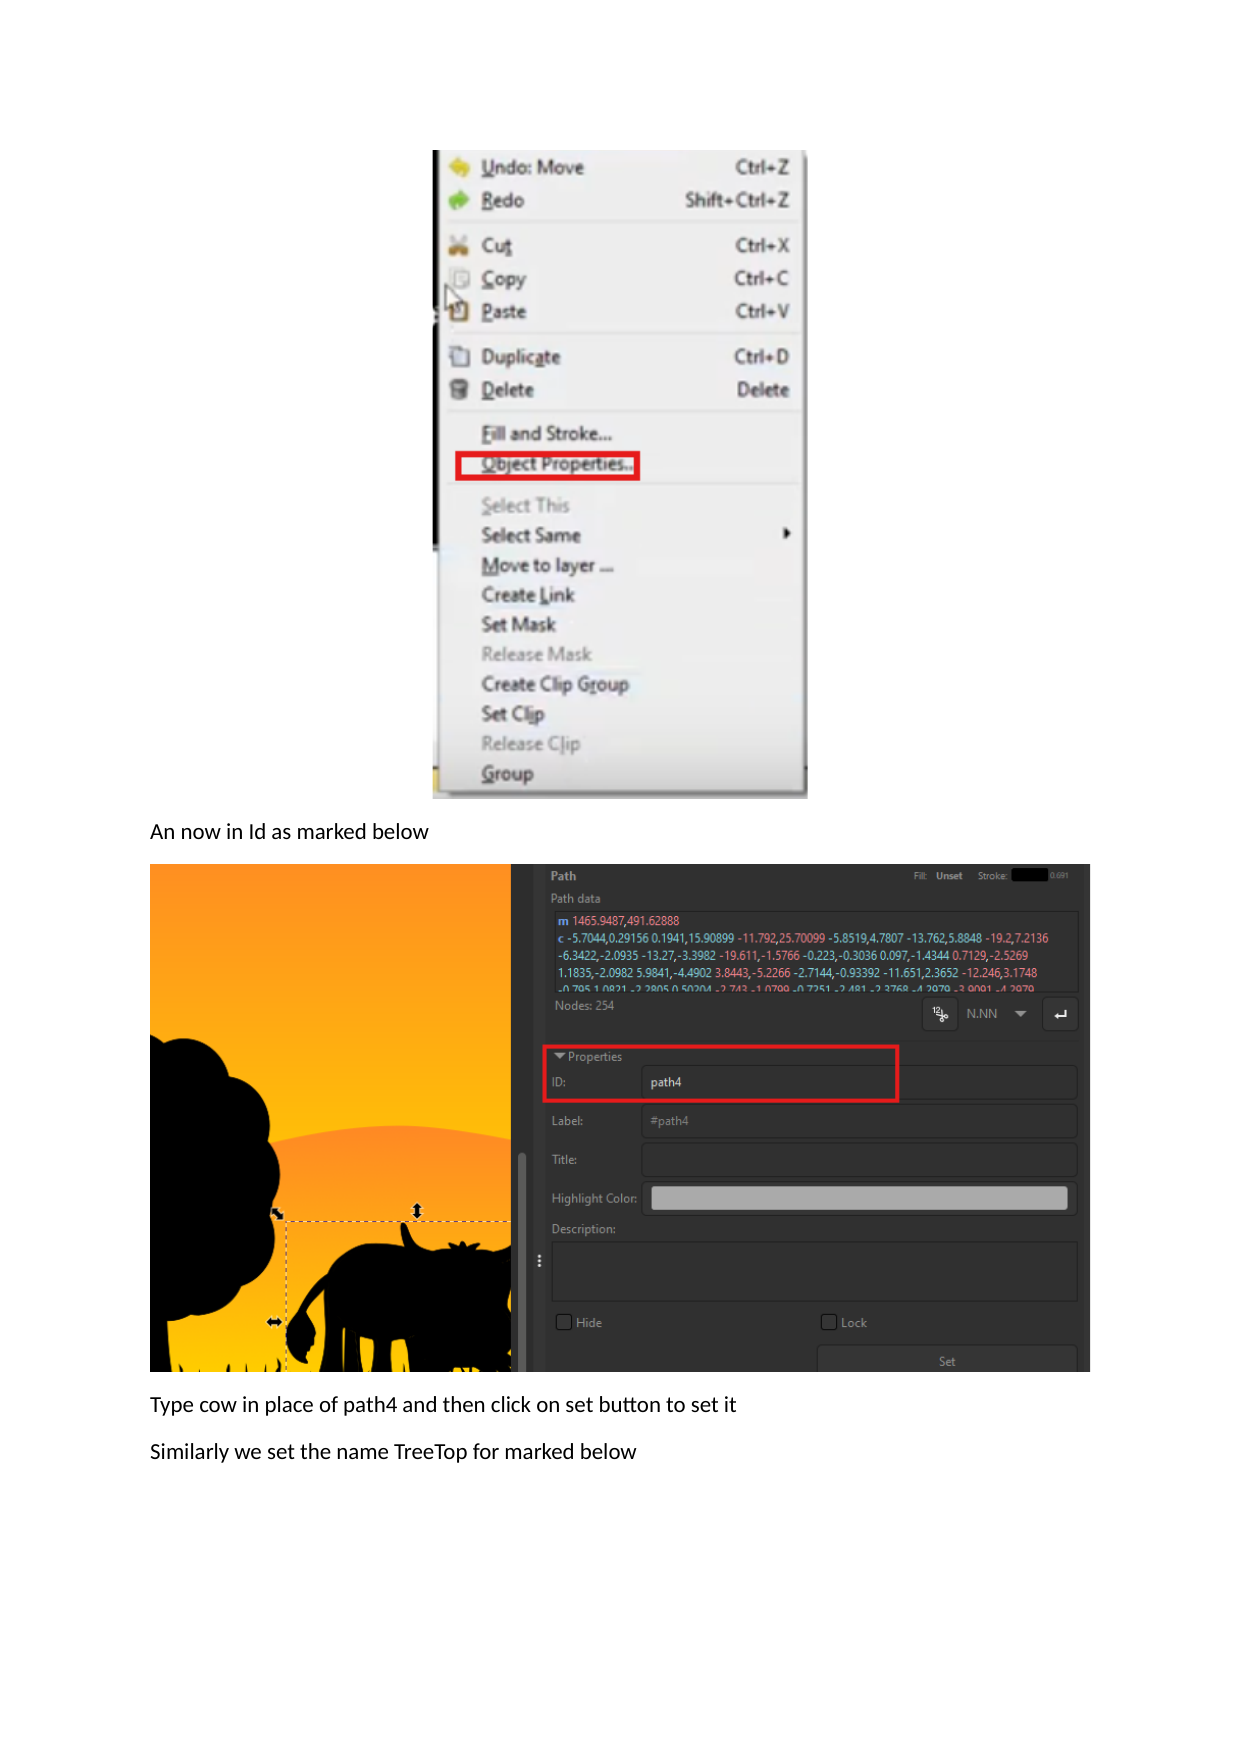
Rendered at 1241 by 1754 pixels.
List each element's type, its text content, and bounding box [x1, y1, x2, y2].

text Similarly we set the name TreeTop for marked below [150, 1437, 1090, 1465]
picture [432, 150, 808, 799]
text An now in Id as marked below [150, 817, 1090, 845]
picture [150, 864, 1091, 1372]
text Type cow in place of path4 and then click on set button to set it [150, 1390, 1090, 1418]
